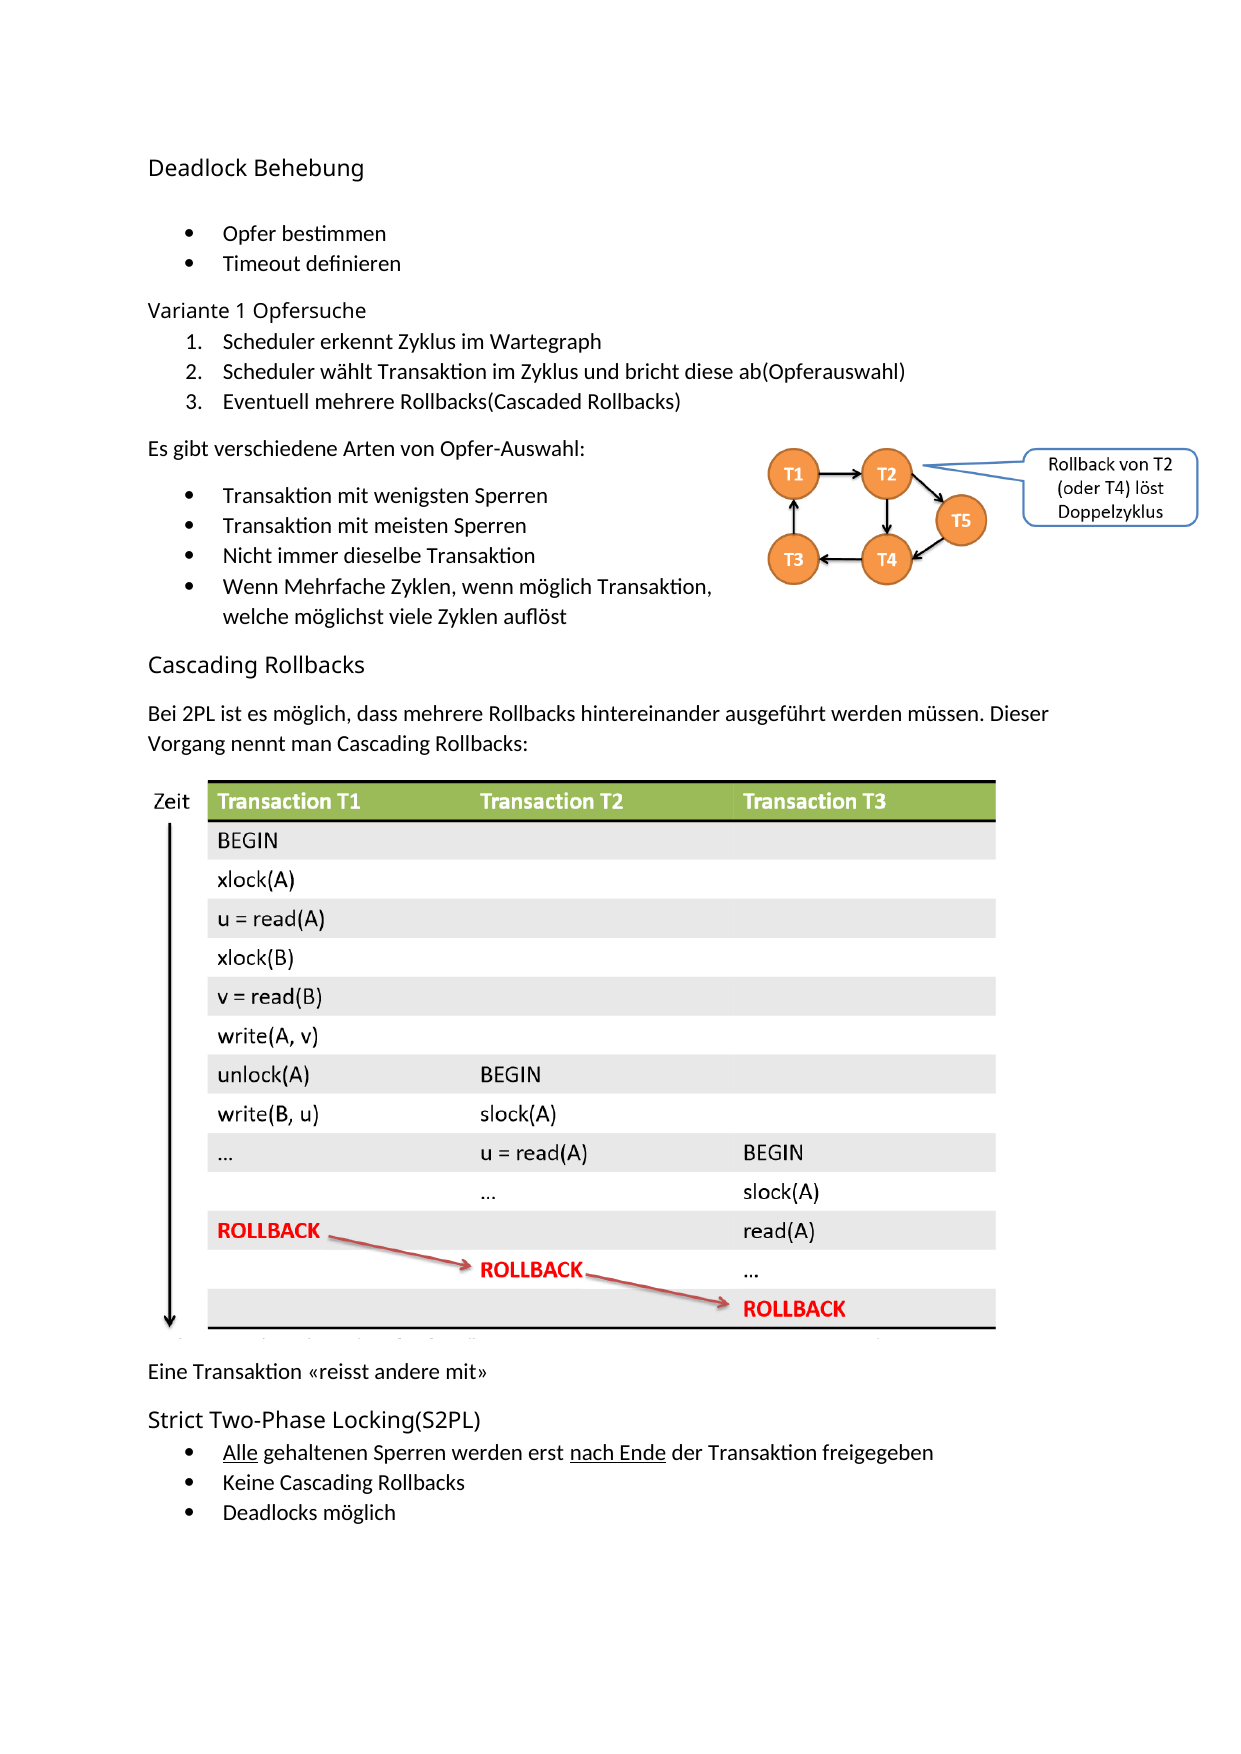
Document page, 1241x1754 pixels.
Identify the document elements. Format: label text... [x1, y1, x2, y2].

list Scheduler wählt Transaktion im Zyklus und bricht diese ab(Opferauswahl) [185, 357, 1093, 385]
list Timeout definieren [185, 249, 1093, 277]
text Cascading Rollbacks [148, 649, 1093, 680]
text Es gibt verschiedene Arten von Opfer-Auswahl: [148, 434, 1093, 462]
text Eine Transaktion «reisst andere mit» [148, 1357, 1093, 1385]
subtitle Deadlock Behebung [148, 152, 1093, 217]
list Keine Cascading Rollbacks [185, 1468, 1093, 1496]
list Scheduler erkennt Zyklus im Wartegraph [185, 327, 1093, 355]
subtitle Strict Two-Phase Locking(S2PL) [148, 1404, 1093, 1435]
list Opfer bestimmen [185, 219, 1093, 247]
list Transaktion mit wenigsten Sperren [185, 481, 761, 509]
list Eventuell mehrere Rollbacks(Cascaded Rollbacks) [185, 387, 1093, 415]
list Deadlocks möglich [185, 1498, 1093, 1526]
list Wenn Mehrfache Zyklen, wenn möglich Transaktion, welche möglichst viele Zyklen auflöst [185, 572, 1093, 630]
text Bei 2PL ist es möglich, dass mehrere Rollbacks hintereinander ausgeführt werden müssen. Dieser Vorgang nennt man Cascading Rollbacks: [148, 699, 1093, 757]
list Alle gehaltenen Sperren werden erst nach Ende der Transaktion freigegeben [185, 1438, 1093, 1466]
list Transaktion mit meisten Sperren [185, 511, 761, 539]
list Nicht immer dieselbe Transaktion [185, 542, 761, 569]
subtitle Variante 1 Opfersuche [148, 296, 1093, 325]
